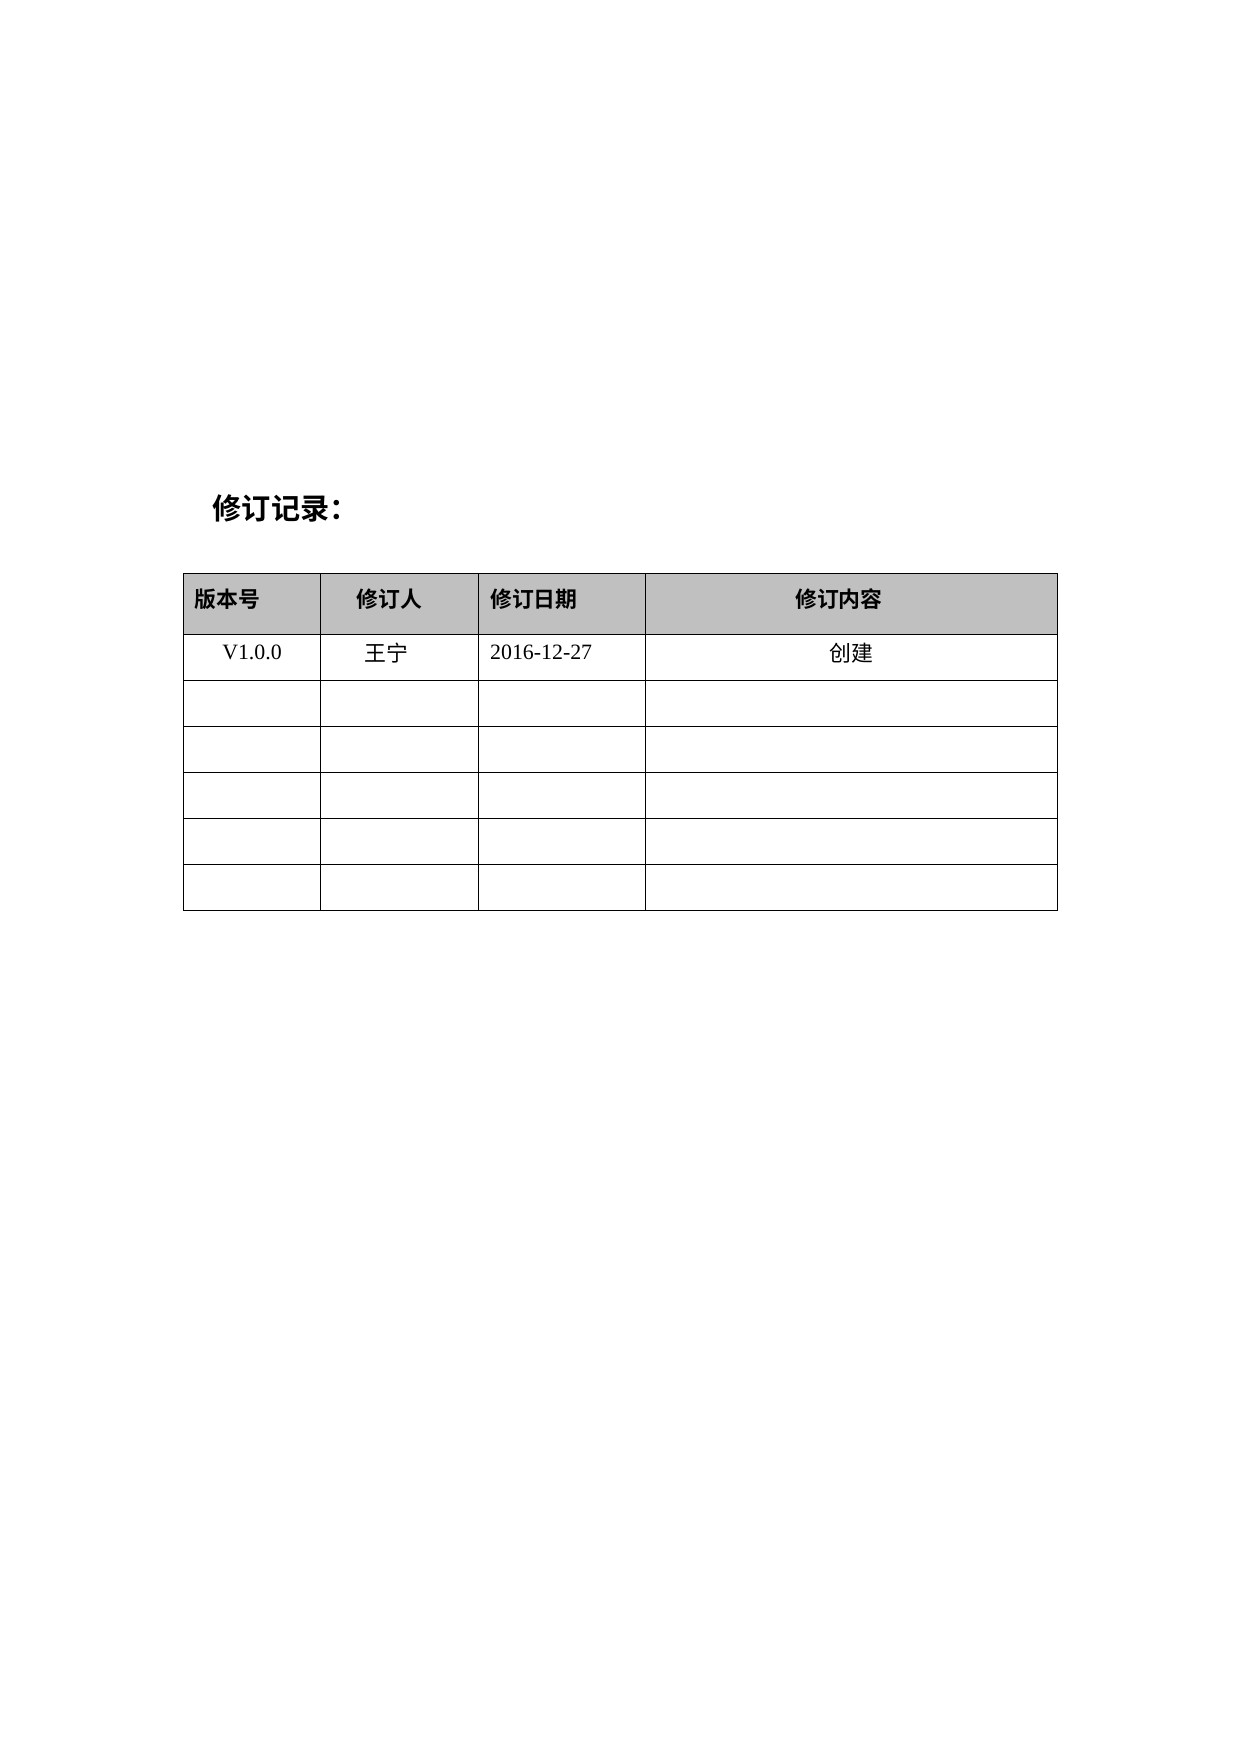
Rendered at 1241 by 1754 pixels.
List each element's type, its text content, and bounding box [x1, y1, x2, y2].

table_cell [184, 727, 320, 772]
table_cell [646, 681, 1057, 726]
table_cell [479, 819, 645, 864]
table_header 修订日期 [479, 574, 645, 634]
text 修订记录： [212, 474, 1028, 539]
table_cell 2016-12-27 [479, 635, 645, 680]
table_header 版本号 [184, 574, 320, 634]
table_cell [184, 865, 320, 910]
table_cell [646, 819, 1057, 864]
table_cell [479, 727, 645, 772]
table_cell [321, 681, 478, 726]
table_header 修订内容 [646, 574, 1057, 634]
table_header 修订人 [321, 574, 478, 634]
table_cell [184, 773, 320, 818]
table_cell V1.0.0 [184, 635, 320, 680]
table_cell [479, 865, 645, 910]
table_cell [646, 865, 1057, 910]
table_cell [479, 773, 645, 818]
table_cell [646, 773, 1057, 818]
table_cell [321, 727, 478, 772]
table_cell [646, 727, 1057, 772]
table_cell 王宁 [321, 635, 478, 680]
table_cell [321, 819, 478, 864]
table_cell [479, 681, 645, 726]
table_cell [321, 773, 478, 818]
table_cell [184, 819, 320, 864]
table_cell 创建 [646, 635, 1057, 680]
table_cell [321, 865, 478, 910]
table_cell [184, 681, 320, 726]
